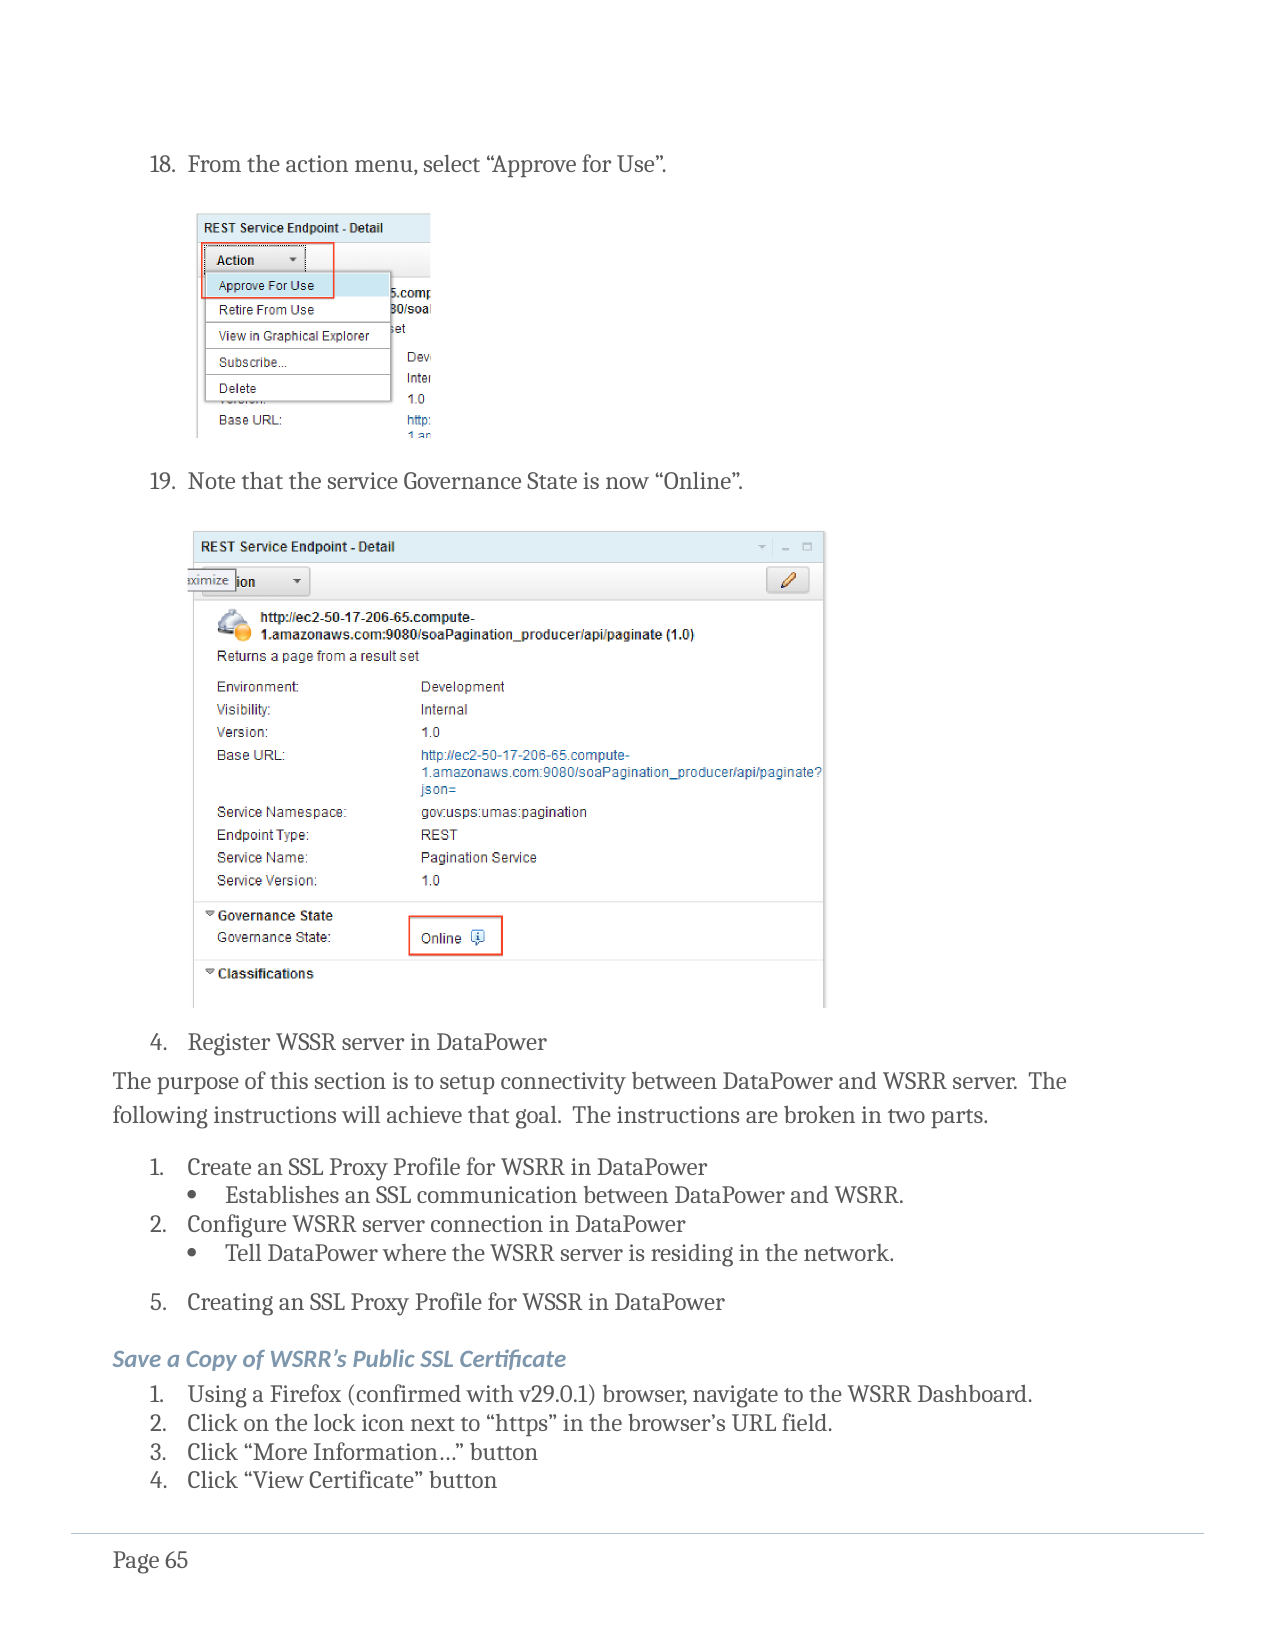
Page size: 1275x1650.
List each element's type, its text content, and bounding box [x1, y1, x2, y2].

list Tell DataPower where the WSRR server is residing in the network. [187, 1239, 1162, 1267]
list From the action menu, select “Approve for Use”. [150, 150, 1162, 467]
subtitle Save a Copy of WSRR’s Public SSL Certificate [112, 1343, 1162, 1374]
list Configure WSRR server connection in DataPower [150, 1210, 1162, 1239]
subtitle Creating an SSL Proxy Profile for WSSR in DataPower [150, 1288, 1162, 1317]
picture [187, 207, 431, 438]
picture [187, 524, 832, 1008]
list Create an SSL Proxy Profile for WSRR in DataPower [150, 1152, 1162, 1181]
subtitle Register WSSR server in DataPower [150, 1028, 1162, 1057]
list Click “More Information…” button [150, 1438, 1162, 1466]
text The purpose of this section is to setup connectivity between DataPower and WSRR server. The following instructions will achieve that goal. The instructions are broken in two parts. [112, 1067, 1162, 1130]
list Click “View Certificate” button [150, 1466, 1162, 1495]
list Click on the lock icon next to “https” in the browser’s URL field. [150, 1409, 1162, 1438]
list Using a Firefox (confirmed with v29.0.1) browser, navigate to the WSRR Dashboard. [150, 1380, 1162, 1409]
list Establishes an SSL communication between DataPower and WSRR. [187, 1181, 1162, 1210]
